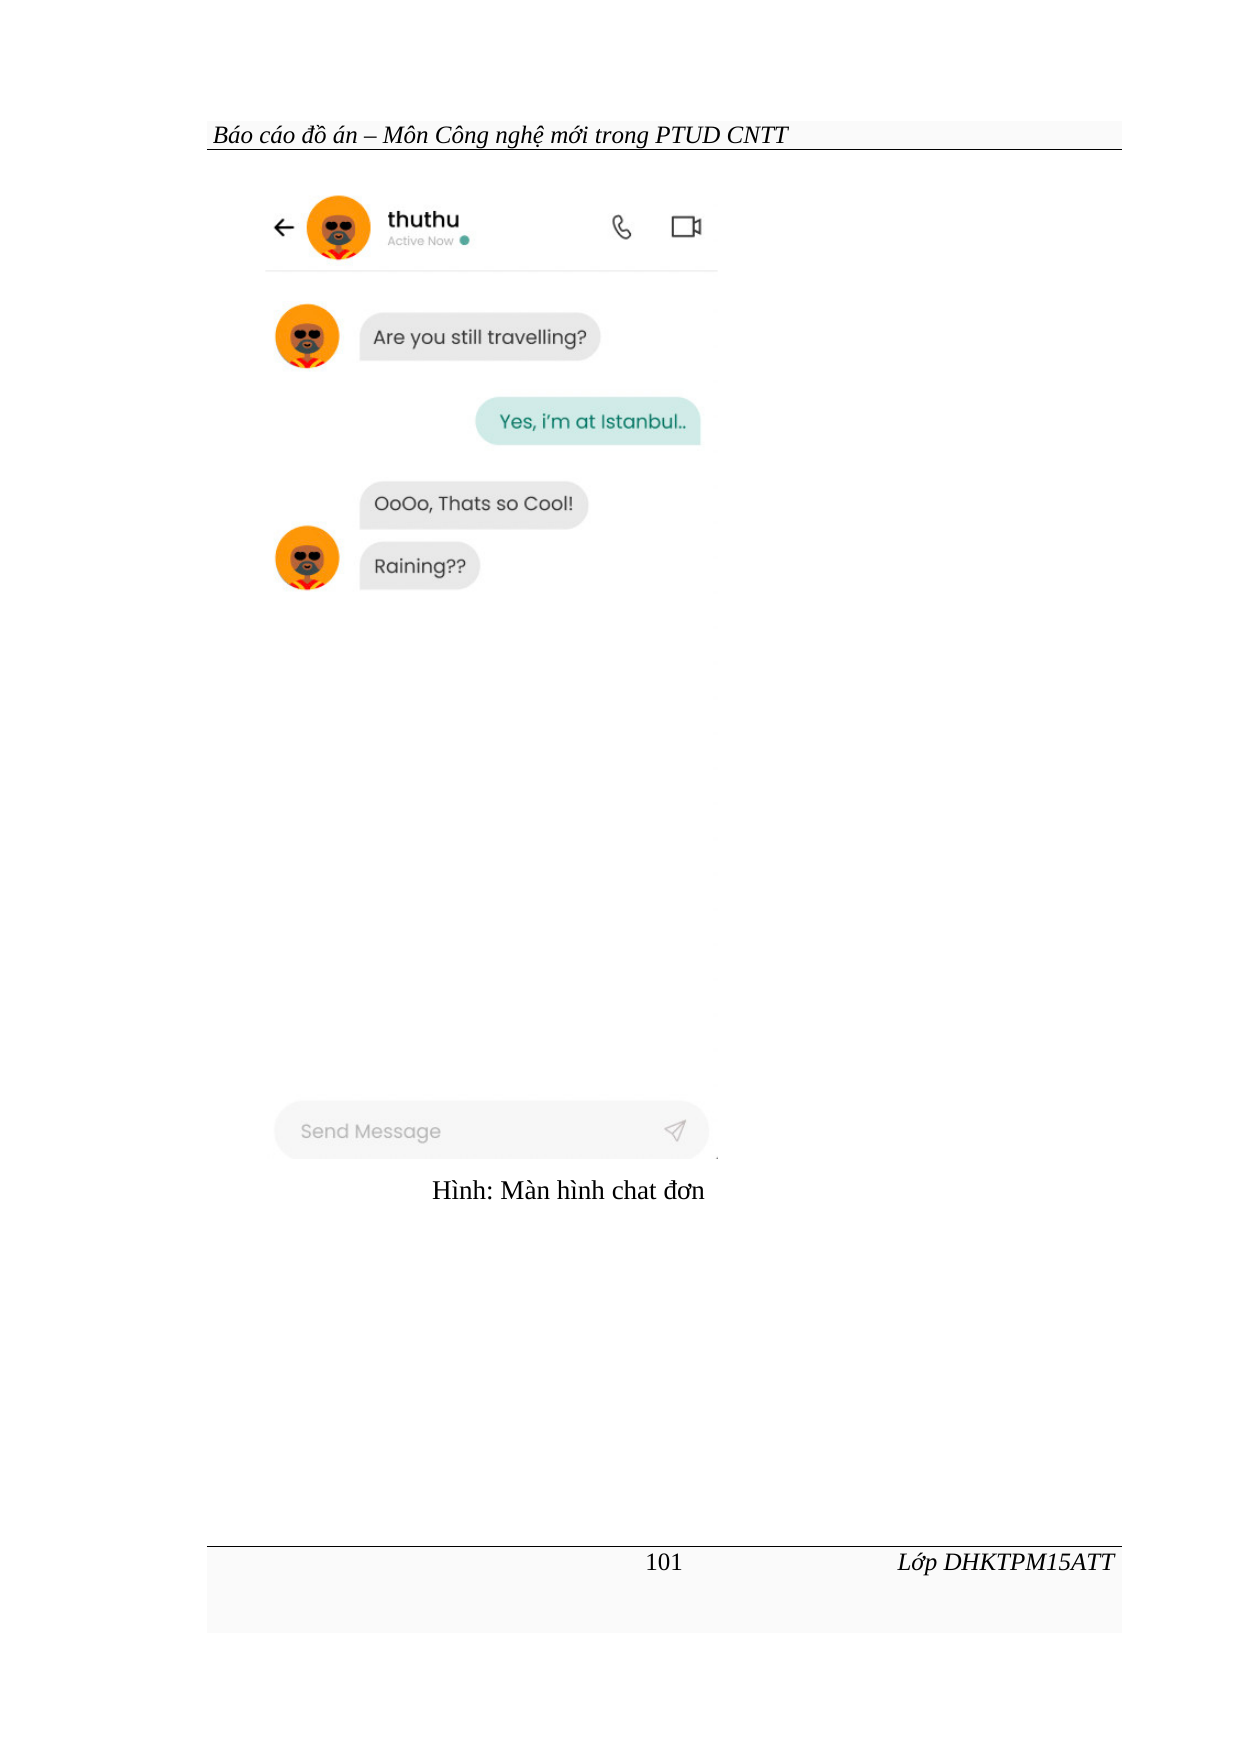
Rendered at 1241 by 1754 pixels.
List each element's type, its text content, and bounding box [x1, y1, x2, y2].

text Hình: Màn hình chat đơn [357, 1174, 1122, 1205]
picture [265, 179, 718, 1159]
